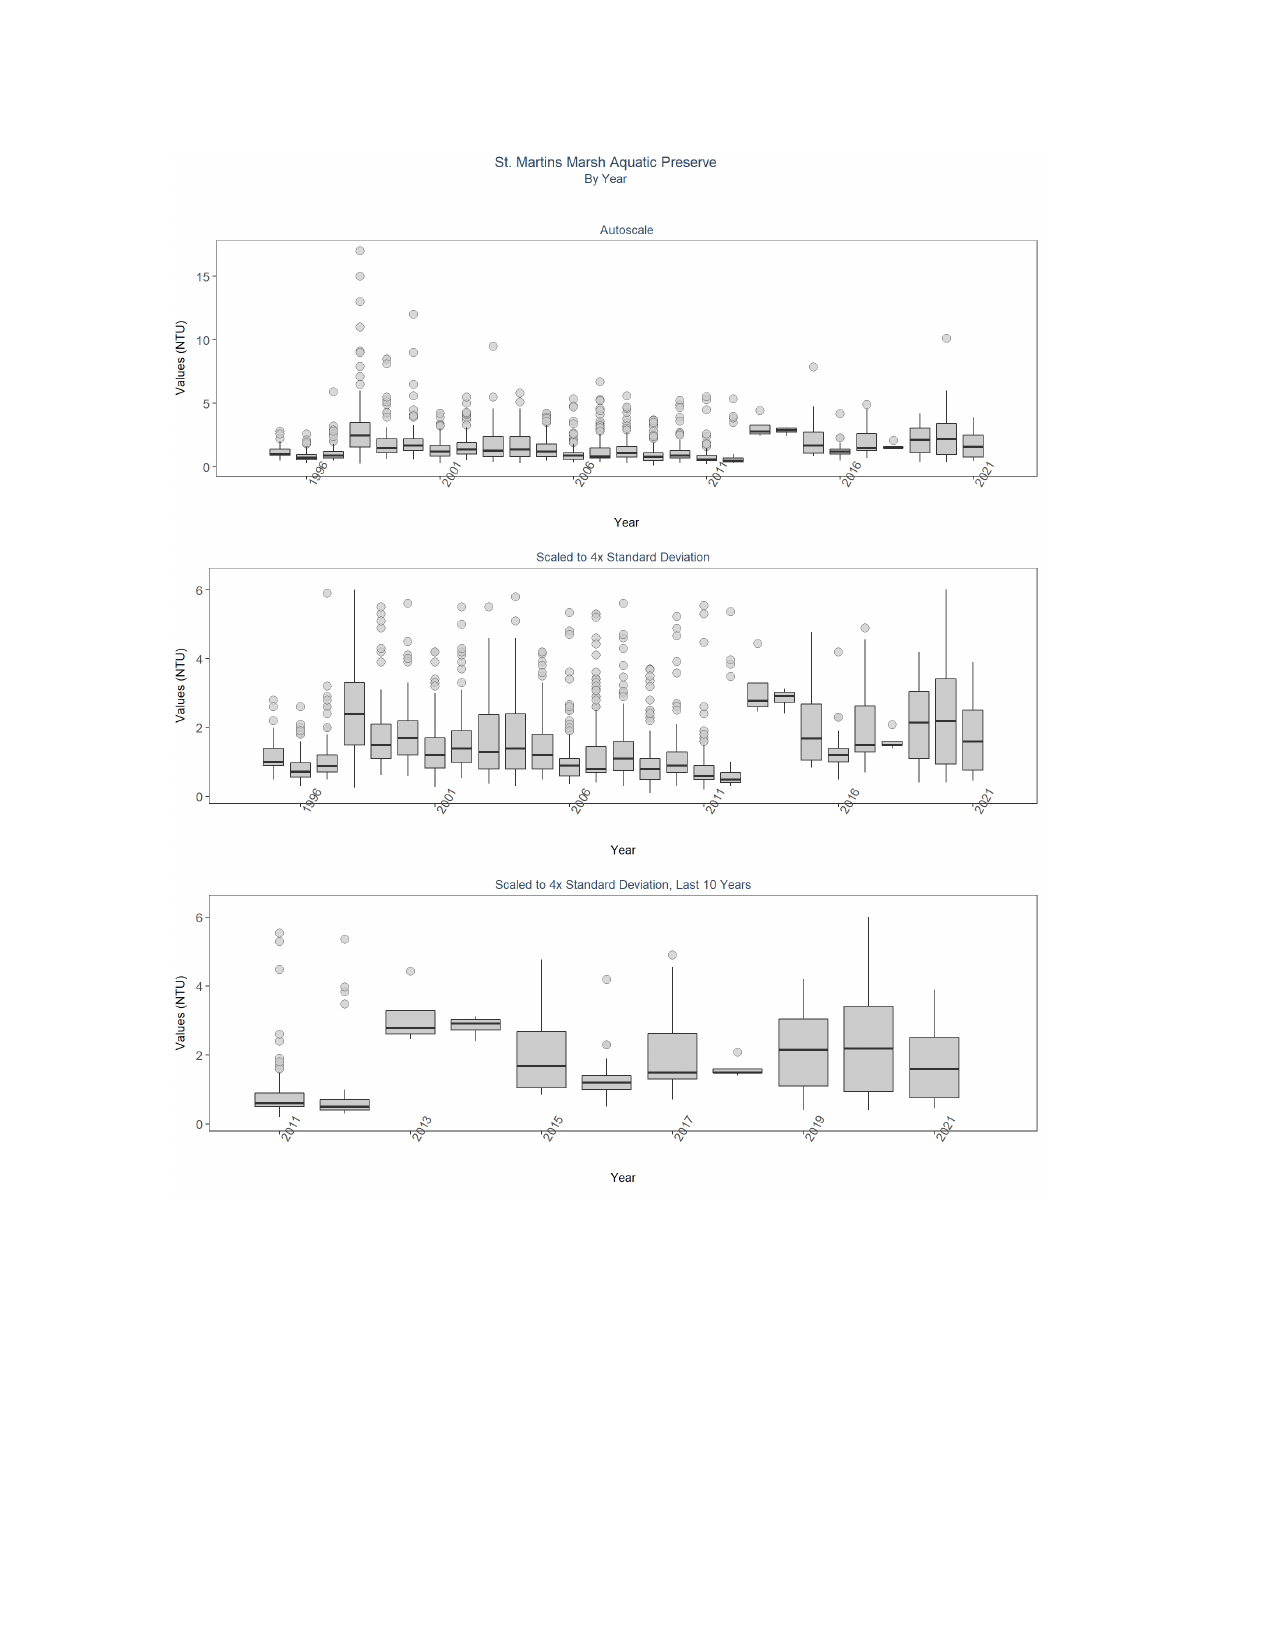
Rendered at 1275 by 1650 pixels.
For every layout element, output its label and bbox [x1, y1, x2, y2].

picture [168, 150, 1044, 1200]
